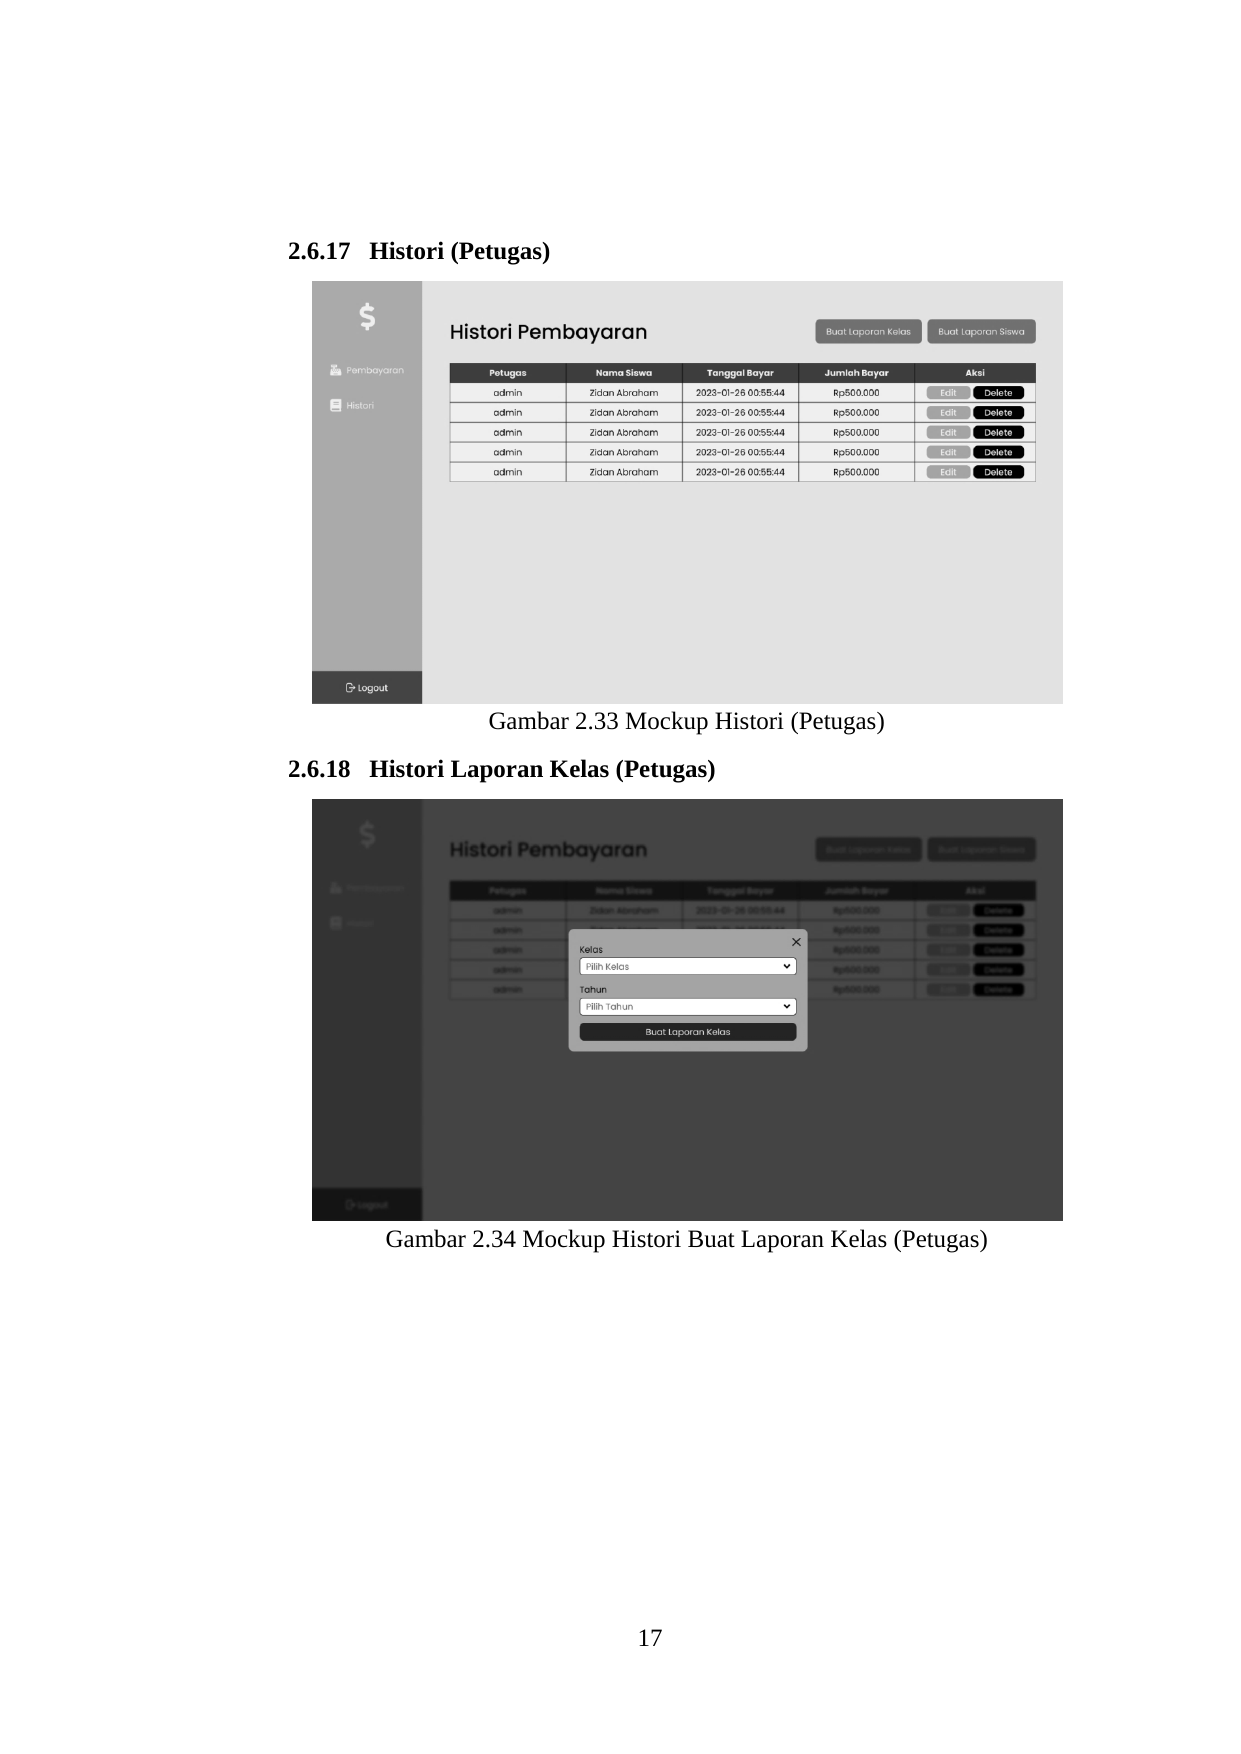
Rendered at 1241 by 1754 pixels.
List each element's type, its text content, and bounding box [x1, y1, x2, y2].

text Gambar 2.33 Mockup Histori (Petugas) [310, 706, 1063, 735]
subtitle Histori (Petugas) [350, 236, 1063, 265]
text Gambar 2.34 Mockup Histori Buat Laporan Kelas (Petugas) [310, 1224, 1063, 1252]
picture [312, 281, 1063, 704]
picture [312, 799, 1063, 1221]
subtitle Histori Laporan Kelas (Petugas) [350, 754, 1063, 783]
